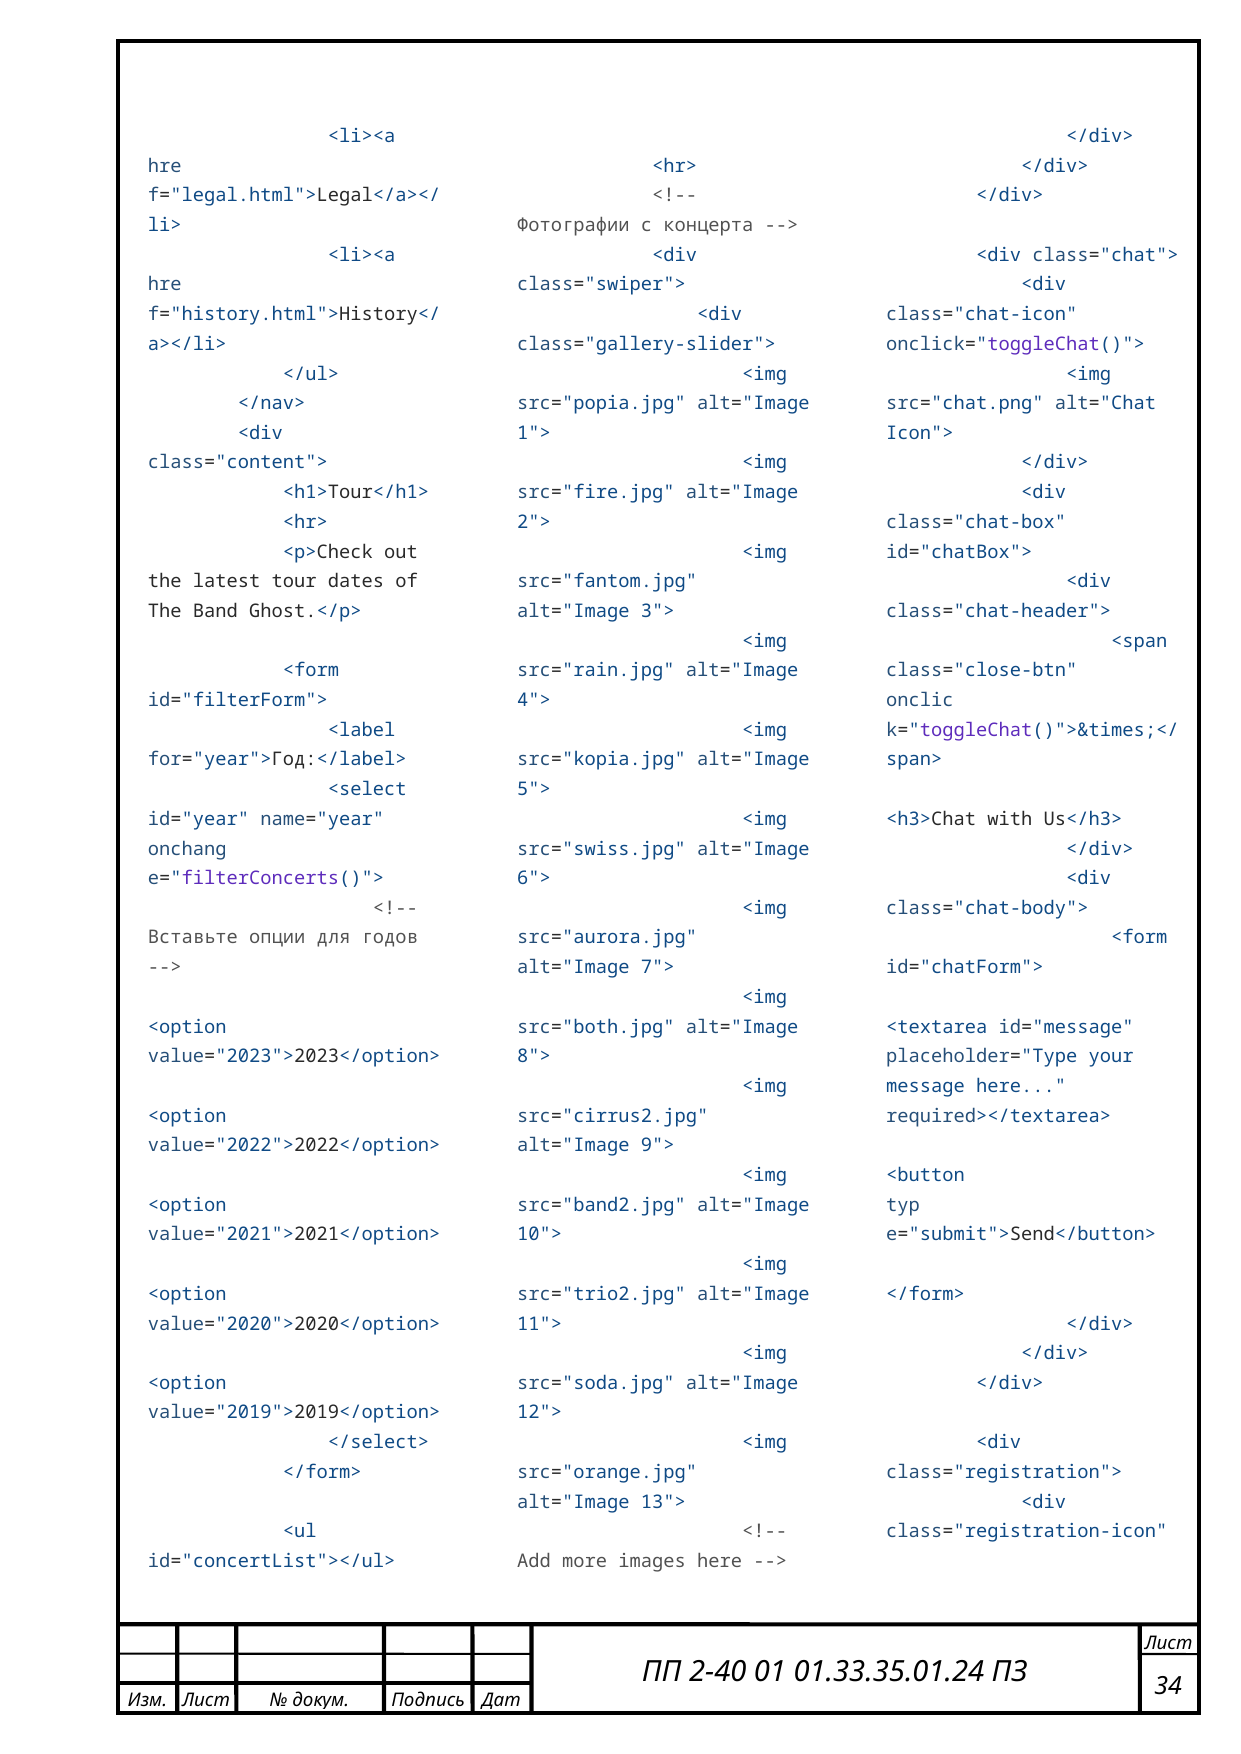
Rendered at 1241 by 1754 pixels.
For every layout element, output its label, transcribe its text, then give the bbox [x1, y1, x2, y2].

text <img src="aurora.jpg" alt="Image 7"> [517, 890, 812, 979]
text <img src="fantom.jpg" alt="Image 3"> [517, 534, 812, 623]
text <div class="registration-icon" onclick="toggleRegistration()"> [886, 1484, 1181, 1543]
text <img src="swiss.jpg" alt="Image 6"> [517, 801, 812, 890]
text <option value="2019">2019</option> [148, 1335, 443, 1424]
text </div> [886, 1365, 1181, 1395]
text <img src="both.jpg" alt="Image 8"> [517, 979, 812, 1068]
text <img src="chat.png" alt="Chat Icon"> [886, 356, 1181, 445]
text <div class="swiper"> [517, 237, 812, 296]
text <img src="cirrus2.jpg" alt="Image 9"> [517, 1068, 812, 1157]
text </ul> [148, 356, 443, 385]
text <button type="submit">Send</button> [886, 1127, 1181, 1246]
text <img src="fire.jpg" alt="Image 2"> [517, 445, 812, 534]
text </select> [148, 1424, 443, 1454]
text <h1>Tour</h1> [148, 474, 443, 504]
text <hr> [148, 504, 443, 534]
text <div class="gallery-slider"> [517, 296, 812, 356]
text <img src="trio2.jpg" alt="Image 11"> [517, 1246, 812, 1335]
text </div> [886, 148, 1181, 177]
text </div> [886, 831, 1181, 860]
text <hr> [517, 148, 812, 177]
text <img src="orange.jpg" alt="Image 13"> [517, 1424, 812, 1513]
text <div class="chat"> [886, 237, 1181, 267]
text <img src="kopia.jpg" alt="Image 5"> [517, 712, 812, 801]
text <div class="registration"> [886, 1424, 1181, 1484]
text <li><a href="history.html">History</a></li> [148, 237, 443, 356]
text </div> [886, 1335, 1181, 1365]
text <div class="chat-body"> [886, 860, 1181, 920]
text <span class="close-btn" onclick="toggleChat()">&times;</span> [886, 623, 1181, 771]
text <li><a href="legal.html">Legal</a></li> [148, 118, 443, 237]
text </form> [148, 1454, 443, 1484]
text <!-- Вставьте опции для годов --> [148, 890, 443, 979]
text <select id="year" name="year" onchange="filterConcerts()"> [148, 771, 443, 890]
text </nav> [148, 385, 443, 415]
text <!-- Фотографии с концерта --> [517, 177, 812, 237]
text <img src="popia.jpg" alt="Image 1"> [517, 356, 812, 445]
text <div class="chat-header"> [886, 563, 1181, 623]
text <h3>Chat with Us</h3> [886, 771, 1181, 831]
text <div class="chat-icon" onclick="toggleChat()"> [886, 267, 1181, 356]
text <textarea id="message" placeholder="Type your message here..." required></textarea> [886, 979, 1181, 1127]
text <form id="filterForm"> [148, 652, 443, 712]
text <div class="content"> [148, 415, 443, 474]
text <div class="chat-box" id="chatBox"> [886, 474, 1181, 563]
text </div> [886, 177, 1181, 207]
text <p>Check out the latest tour dates of The Band Ghost.</p> [148, 534, 443, 623]
text <form id="chatForm"> [886, 920, 1181, 979]
text <!-- Add more images here --> [517, 1513, 812, 1573]
text </form> [886, 1246, 1181, 1306]
text <img src="band2.jpg" alt="Image 10"> [517, 1157, 812, 1246]
text <option value="2023">2023</option> [148, 979, 443, 1068]
text </div> [886, 118, 1181, 148]
text <option value="2021">2021</option> [148, 1157, 443, 1246]
text <ul id="concertList"></ul> [148, 1513, 443, 1573]
text <label for="year">Год:</label> [148, 712, 443, 771]
text <img src="soda.jpg" alt="Image 12"> [517, 1335, 812, 1424]
text </div> [886, 1306, 1181, 1335]
text </div> [886, 445, 1181, 474]
text <option value="2020">2020</option> [148, 1246, 443, 1335]
text <img src="rain.jpg" alt="Image 4"> [517, 623, 812, 712]
text <option value="2022">2022</option> [148, 1068, 443, 1157]
